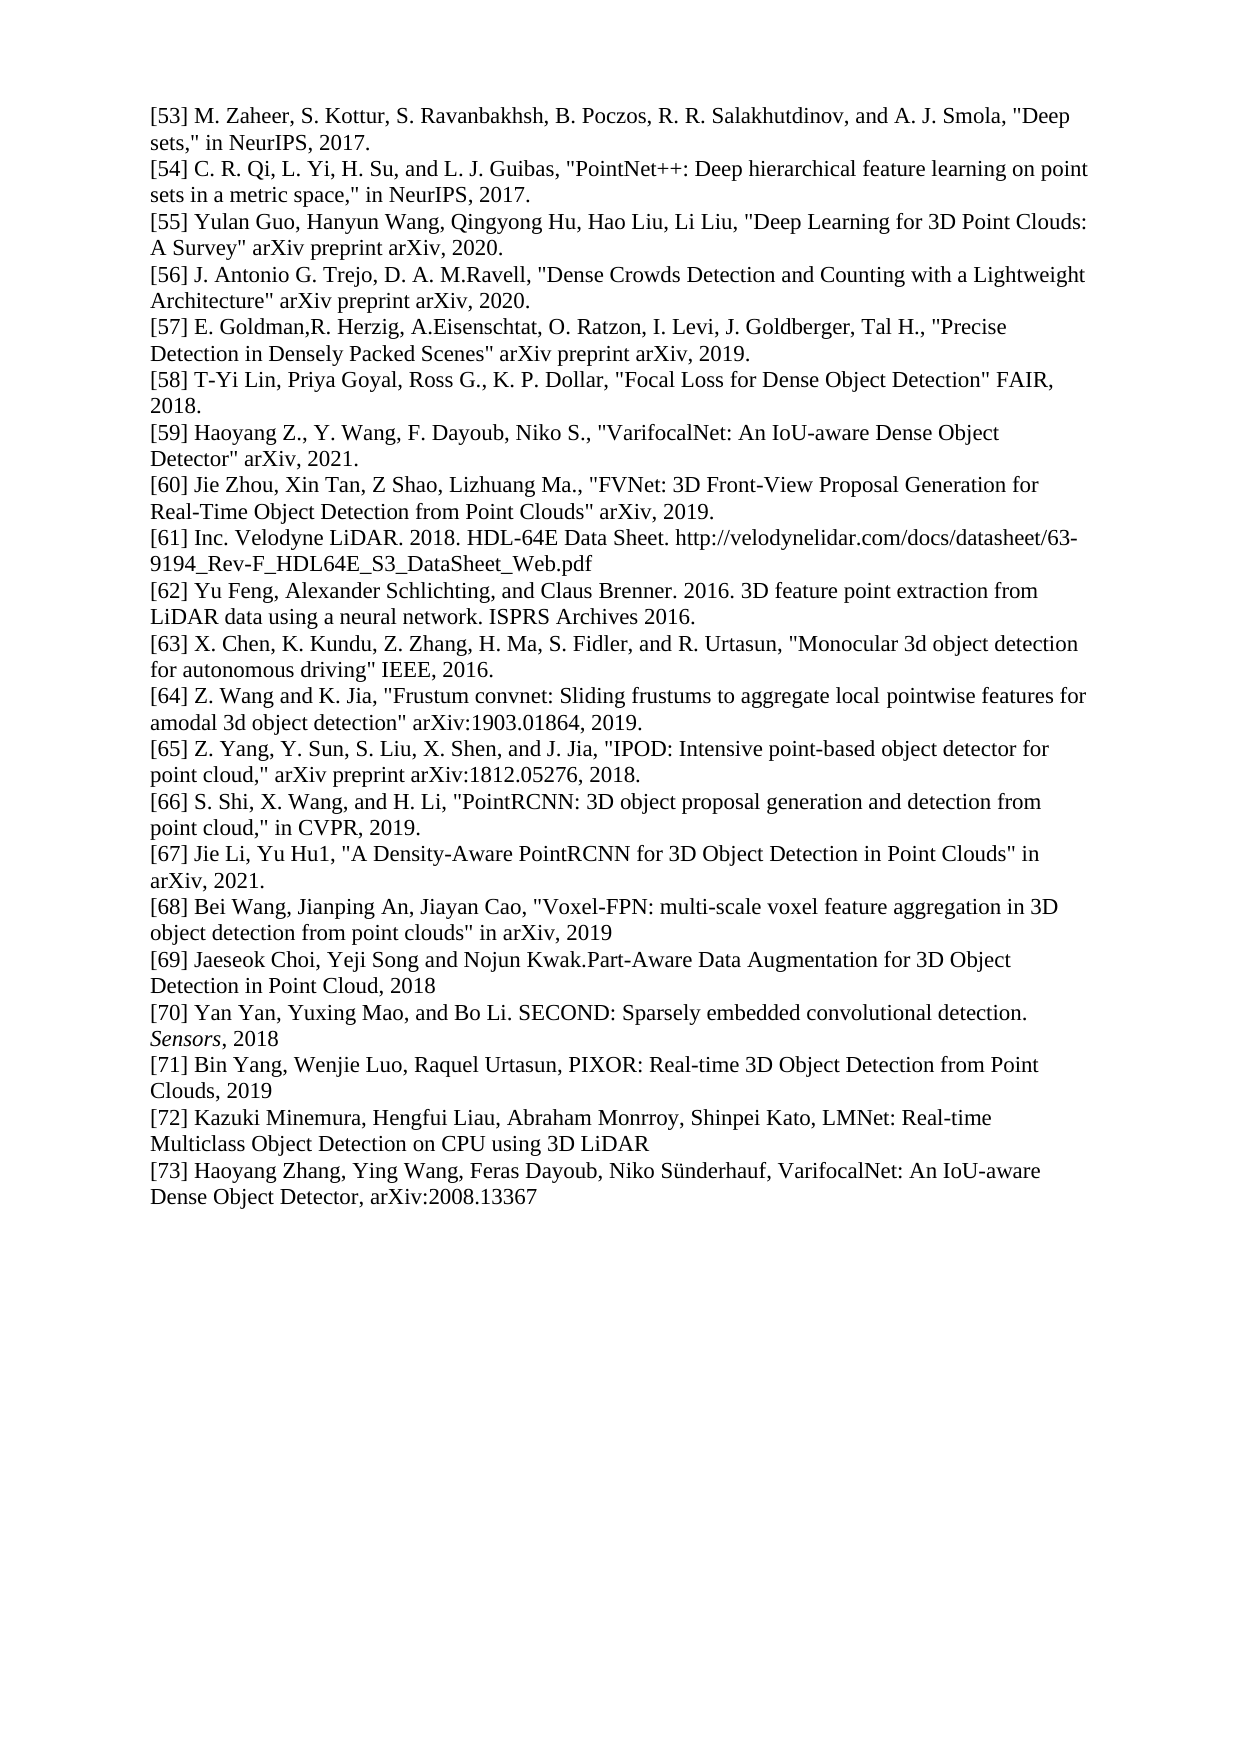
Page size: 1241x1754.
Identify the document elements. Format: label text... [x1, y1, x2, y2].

text [68] Bei Wang, Jianping An, Jiayan Cao, "Voxel-FPN: multi-scale voxel feature aggregation in 3D object detection from point clouds" in arXiv, 2019 [150, 893, 1090, 946]
text [59] Haoyang Z., Y. Wang, F. Dayoub, Niko S., "VarifocalNet: An IoU-aware Dense Object Detector" arXiv, 2021. [150, 419, 1090, 471]
text [64] Z. Wang and K. Jia, "Frustum convnet: Sliding frustums to aggregate local pointwise features for amodal 3d object detection" arXiv:1903.01864, 2019. [150, 682, 1090, 735]
text [56] J. Antonio G. Trejo, D. A. M.Ravell, "Dense Crowds Detection and Counting with a Lightweight Architecture" arXiv preprint arXiv, 2020. [150, 261, 1090, 313]
text [53] M. Zaheer, S. Kottur, S. Ravanbakhsh, B. Poczos, R. R. Salakhutdinov, and A. J. Smola, "Deep sets," in NeurIPS, 2017. [150, 102, 1090, 155]
text [71] Bin Yang, Wenjie Luo, Raquel Urtasun, PIXOR: Real-time 3D Object Detection from Point Clouds, 2019 [150, 1051, 1090, 1104]
text [70] Yan Yan, Yuxing Mao, and Bo Li. SECOND: Sparsely embedded convolutional detection. Sensors, 2018 [150, 998, 1090, 1051]
text [72] Kazuki Minemura, Hengfui Liau, Abraham Monrroy, Shinpei Kato, LMNet: Real-time Multiclass Object Detection on CPU using 3D LiDAR [150, 1104, 1090, 1157]
text [69] Jaeseok Choi, Yeji Song and Nojun Kwak.Part-Aware Data Augmentation for 3D Object Detection in Point Cloud, 2018 [150, 946, 1090, 998]
text [60] Jie Zhou, Xin Tan, Z Shao, Lizhuang Ma., "FVNet: 3D Front-View Proposal Generation for Real-Time Object Detection from Point Clouds" arXiv, 2019. [150, 471, 1090, 524]
text [67] Jie Li, Yu Hu1, "A Density-Aware PointRCNN for 3D Object Detection in Point Clouds" in arXiv, 2021. [150, 840, 1090, 893]
text [61] Inc. Velodyne LiDAR. 2018. HDL-64E Data Sheet. http://velodynelidar.com/docs/datasheet/63-9194_Rev-F_HDL64E_S3_DataSheet_Web.pdf [150, 524, 1090, 577]
text [65] Z. Yang, Y. Sun, S. Liu, X. Shen, and J. Jia, "IPOD: Intensive point-based object detector for point cloud," arXiv preprint arXiv:1812.05276, 2018. [150, 735, 1090, 788]
text [58] T-Yi Lin, Priya Goyal, Ross G., K. P. Dollar, "Focal Loss for Dense Object Detection" FAIR, 2018. [150, 366, 1090, 419]
text [57] E. Goldman,R. Herzig, A.Eisenschtat, O. Ratzon, I. Levi, J. Goldberger, Tal H., "Precise Detection in Densely Packed Scenes" arXiv preprint arXiv, 2019. [150, 313, 1090, 366]
text [54] C. R. Qi, L. Yi, H. Su, and L. J. Guibas, "PointNet++: Deep hierarchical feature learning on point sets in a metric space," in NeurIPS, 2017. [150, 155, 1090, 208]
text [66] S. Shi, X. Wang, and H. Li, "PointRCNN: 3D object proposal generation and detection from point cloud," in CVPR, 2019. [150, 788, 1090, 840]
text [62] Yu Feng, Alexander Schlichting, and Claus Brenner. 2016. 3D feature point extraction from LiDAR data using a neural network. ISPRS Archives 2016. [150, 577, 1090, 629]
text [55] Yulan Guo, Hanyun Wang, Qingyong Hu, Hao Liu, Li Liu, "Deep Learning for 3D Point Clouds: A Survey" arXiv preprint arXiv, 2020. [150, 208, 1090, 261]
text [63] X. Chen, K. Kundu, Z. Zhang, H. Ma, S. Fidler, and R. Urtasun, "Monocular 3d object detection for autonomous driving" IEEE, 2016. [150, 629, 1090, 682]
text [73] Haoyang Zhang, Ying Wang, Feras Dayoub, Niko Sünderhauf, VarifocalNet: An IoU-aware Dense Object Detector, arXiv:2008.13367 [150, 1157, 1090, 1209]
